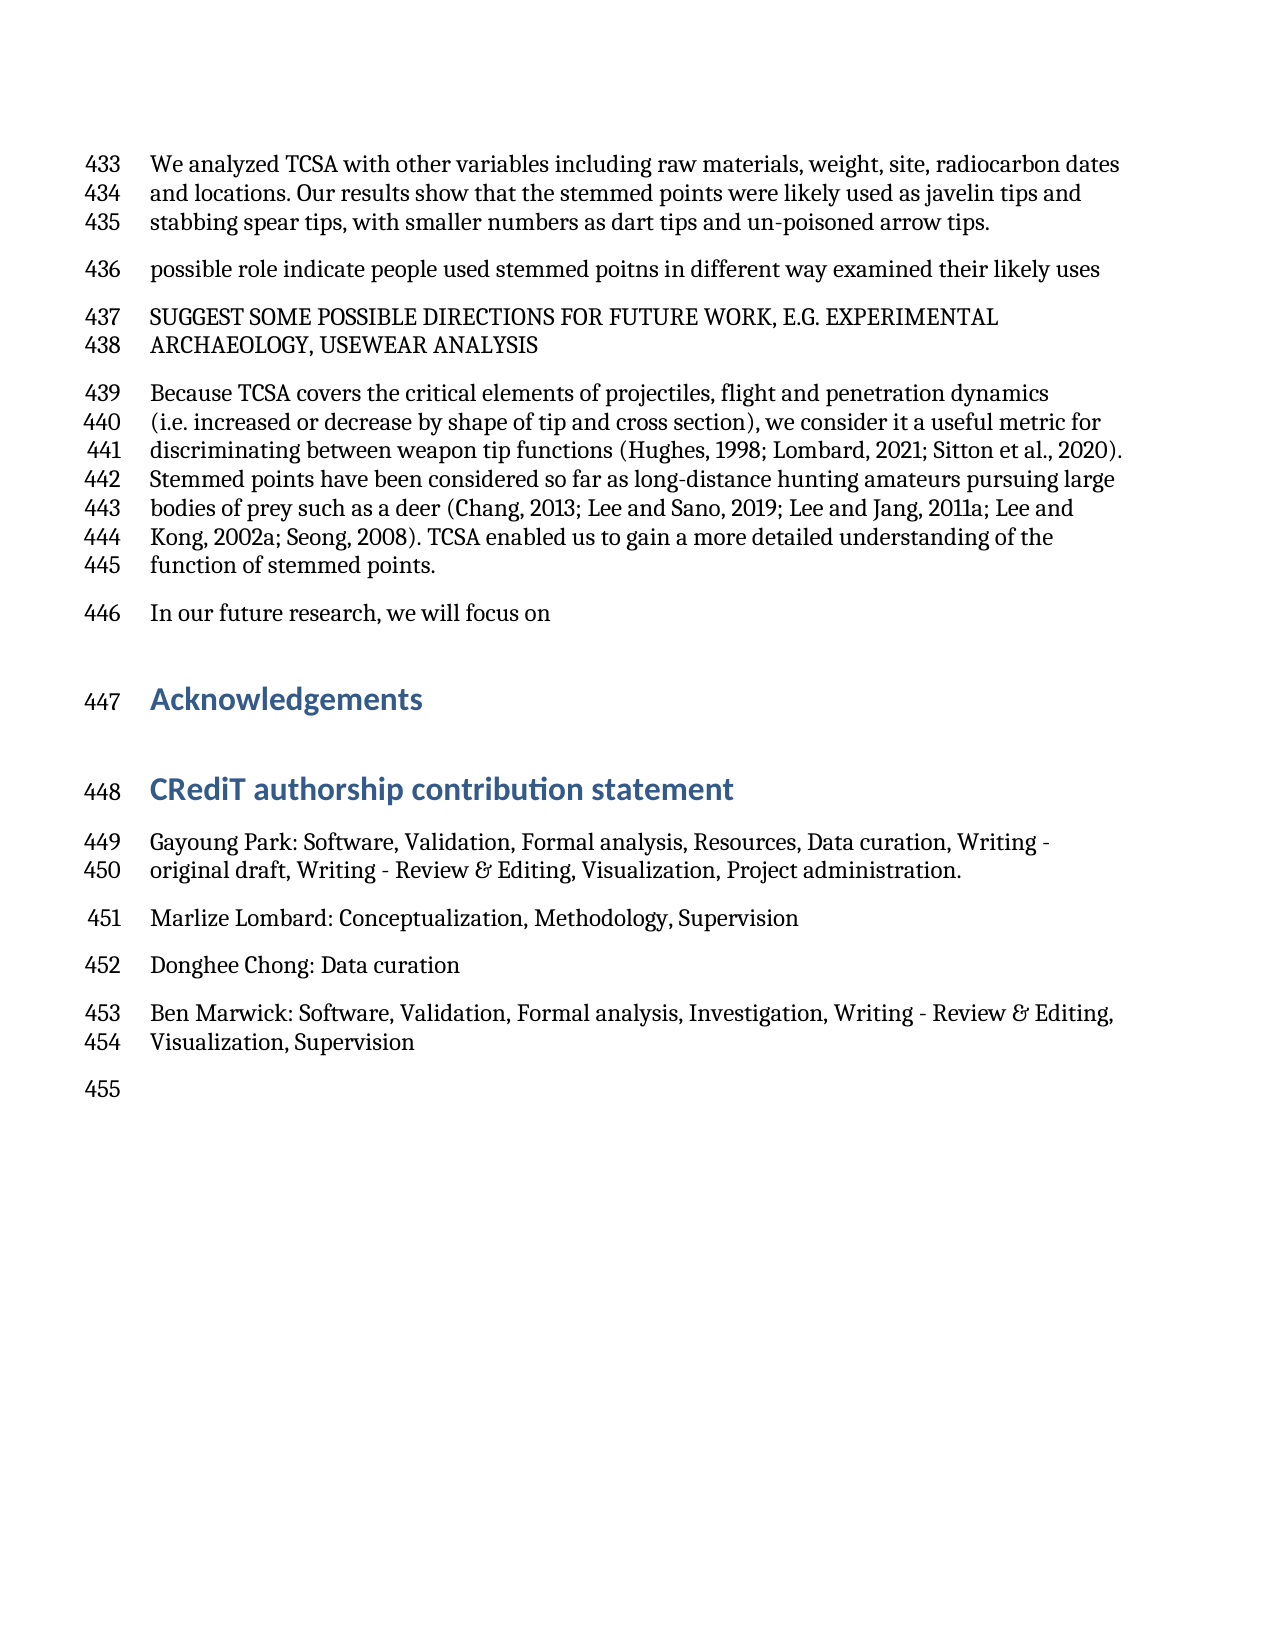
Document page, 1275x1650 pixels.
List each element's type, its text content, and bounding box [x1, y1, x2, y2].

text possible role indicate people used stemmed poitns in different way examined their likely uses [150, 255, 1125, 284]
text SUGGEST SOME POSSIBLE DIRECTIONS FOR FUTURE WORK, E.G. EXPERIMENTAL ARCHAEOLOGY, USEWEAR ANALYSIS [150, 302, 1125, 360]
text Gayoung Park: Software, Validation, Formal analysis, Resources, Data curation, Writing - original draft, Writing - Review & Editing, Visualization, Project administration. [150, 828, 1125, 885]
text In our future research, we will focus on [150, 599, 1125, 627]
subtitle Acknowledgements [150, 677, 1125, 718]
text Ben Marwick: Software, Validation, Formal analysis, Investigation, Writing - Review & Editing, Visualization, Supervision [150, 999, 1125, 1056]
text Because TCSA covers the critical elements of projectiles, flight and penetration dynamics (i.e. increased or decrease by shape of tip and cross section), we consider it a useful metric for discriminating between weapon tip functions (Hughes, 1998; Lombard, 2021; Sitton et al., 2020). Stemmed points have been considered so far as long-distance hunting amateurs pursuing large bodies of prey such as a deer (Chang, 2013; Lee and Sano, 2019; Lee and Jang, 2011a; Lee and Kong, 2002a; Seong, 2008). TCSA enabled us to gain a more detailed understanding of the function of stemmed points. [150, 379, 1125, 580]
text Donghee Chong: Data curation [150, 951, 1125, 980]
subtitle CRediT authorship contribution statement [150, 768, 1125, 809]
text Marlize Lombard: Conceptualization, Methodology, Supervision [150, 904, 1125, 933]
text We analyzed TCSA with other variables including raw materials, weight, site, radiocarbon dates and locations. Our results show that the stemmed points were likely used as javelin tips and stabbing spear tips, with smaller numbers as dart tips and un-poisoned arrow tips. [150, 150, 1125, 236]
